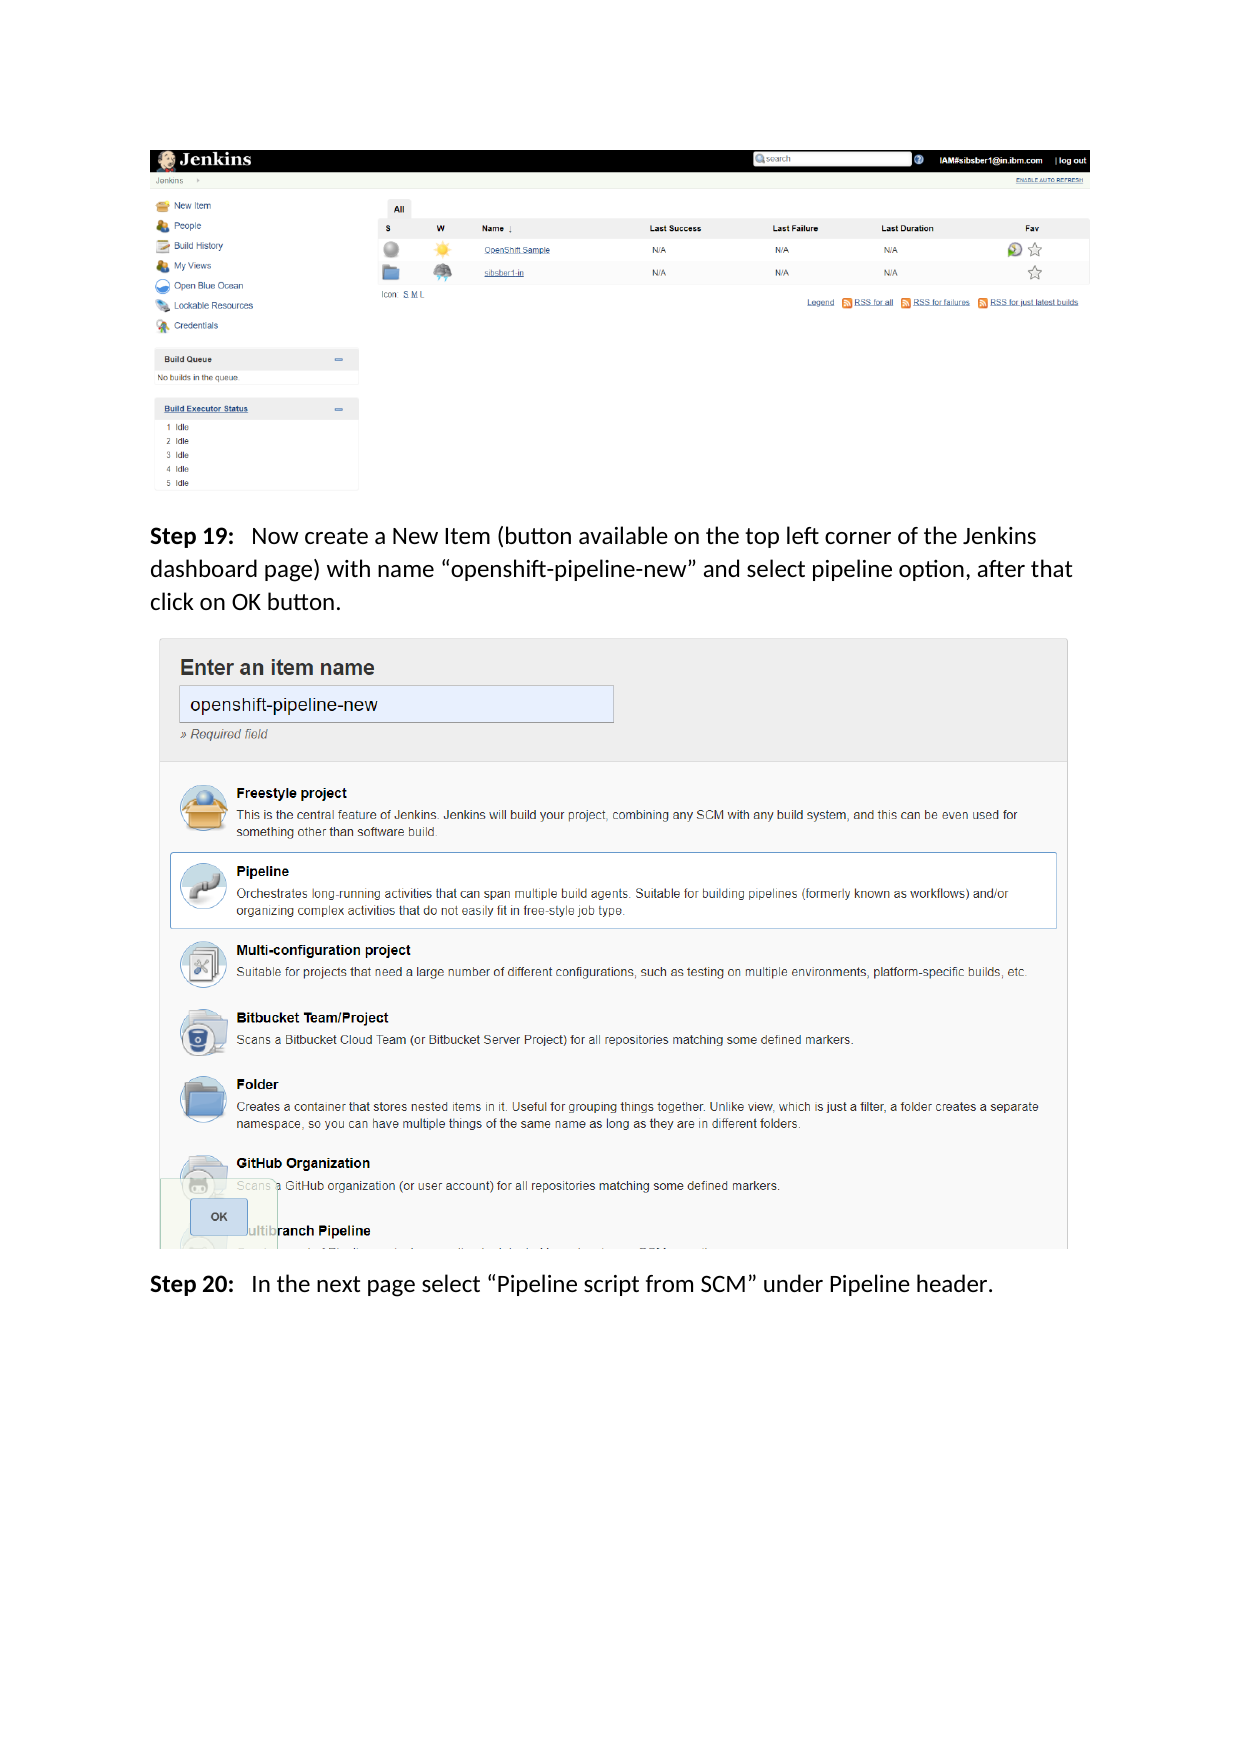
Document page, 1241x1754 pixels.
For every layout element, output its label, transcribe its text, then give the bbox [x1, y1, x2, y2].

picture [150, 635, 1090, 1249]
text Step 19: Now create a New Item (button available on the top left corner of the Jenkins dashboard page) with name “openshift-pipeline-new” and select pipeline option, after that click on OK button. [150, 520, 1090, 616]
text Step 20: In the next page select “Pipeline script from SCM” under Pipeline header. [150, 1268, 1090, 1298]
picture [150, 150, 1090, 502]
